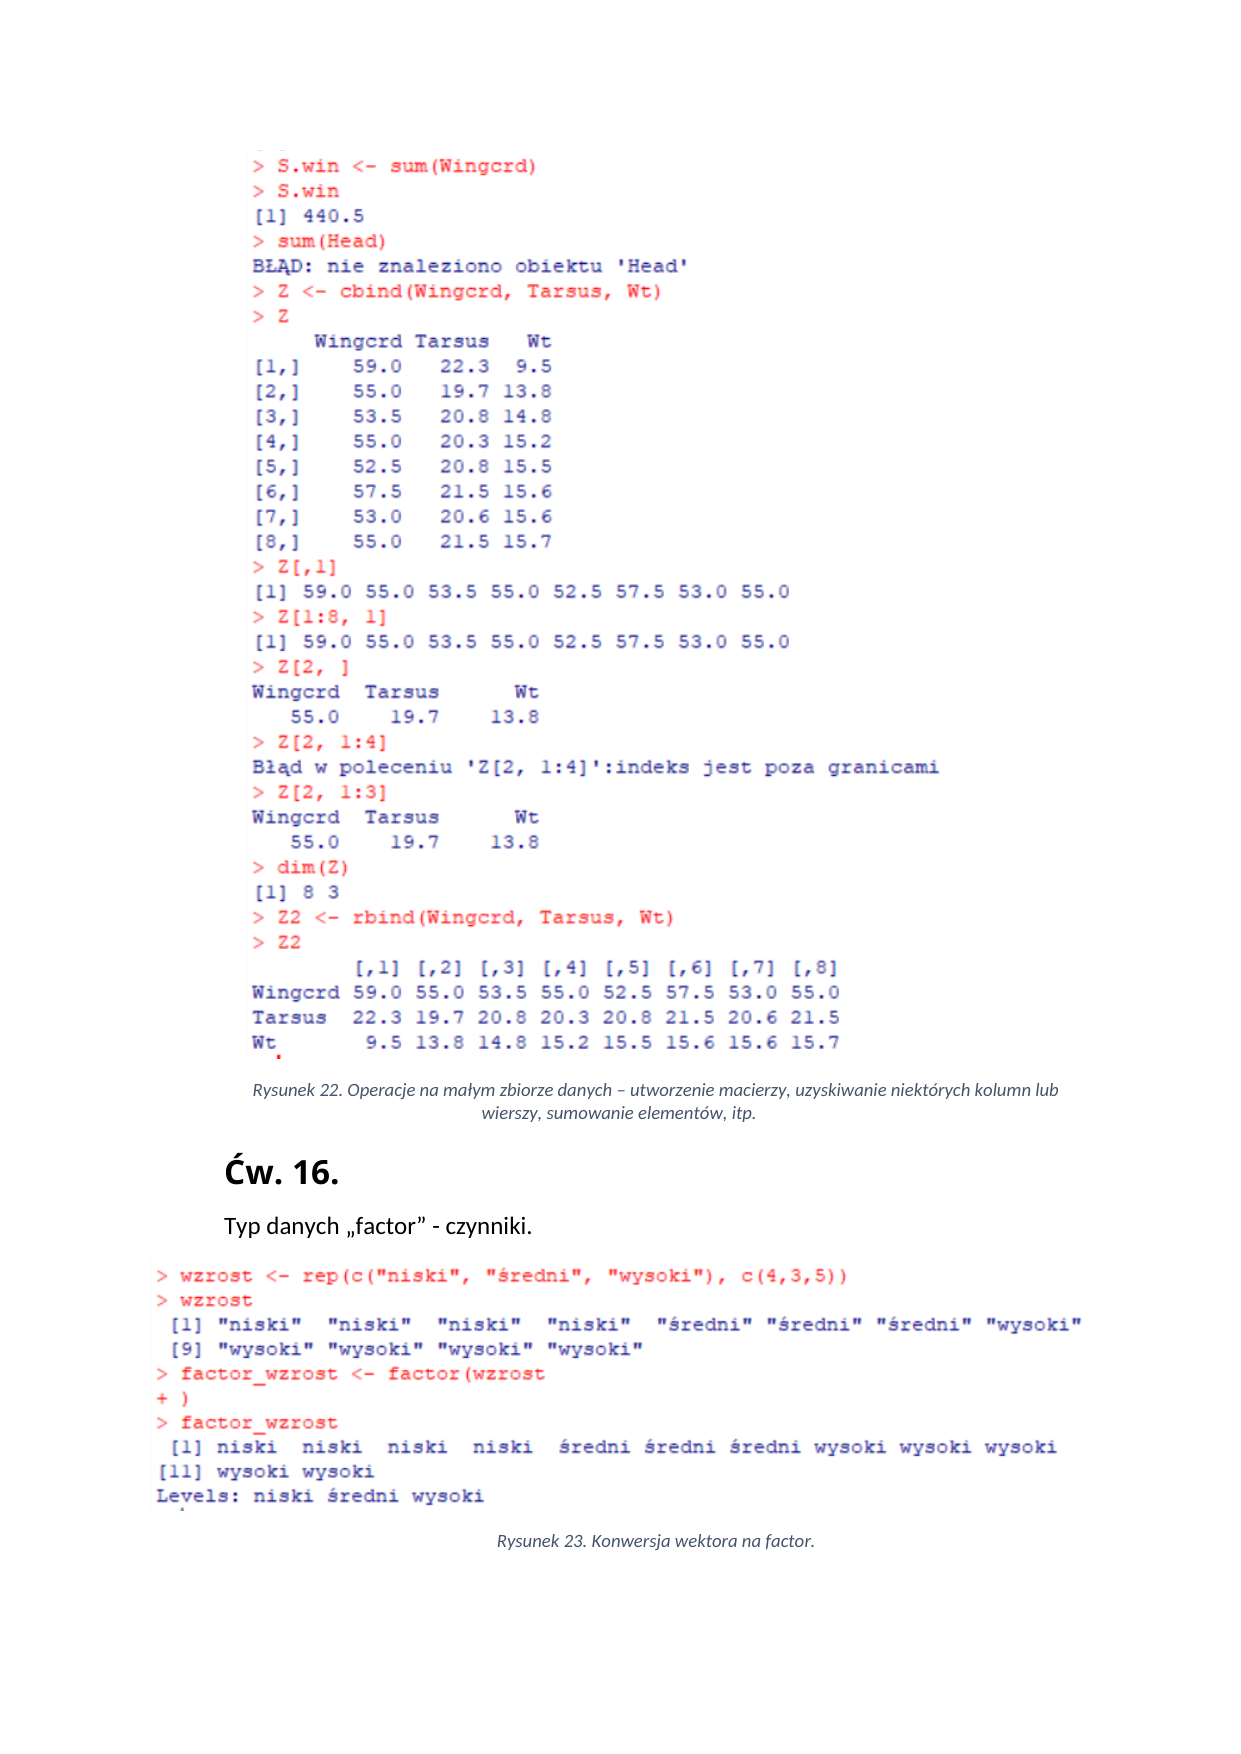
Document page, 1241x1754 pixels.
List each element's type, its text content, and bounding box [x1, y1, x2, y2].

picture [150, 1259, 1091, 1511]
subtitle Ćw. 16. [150, 1149, 1090, 1194]
text Typ danych „factor” - czynniki. [150, 1210, 1090, 1241]
picture [246, 150, 1068, 1059]
